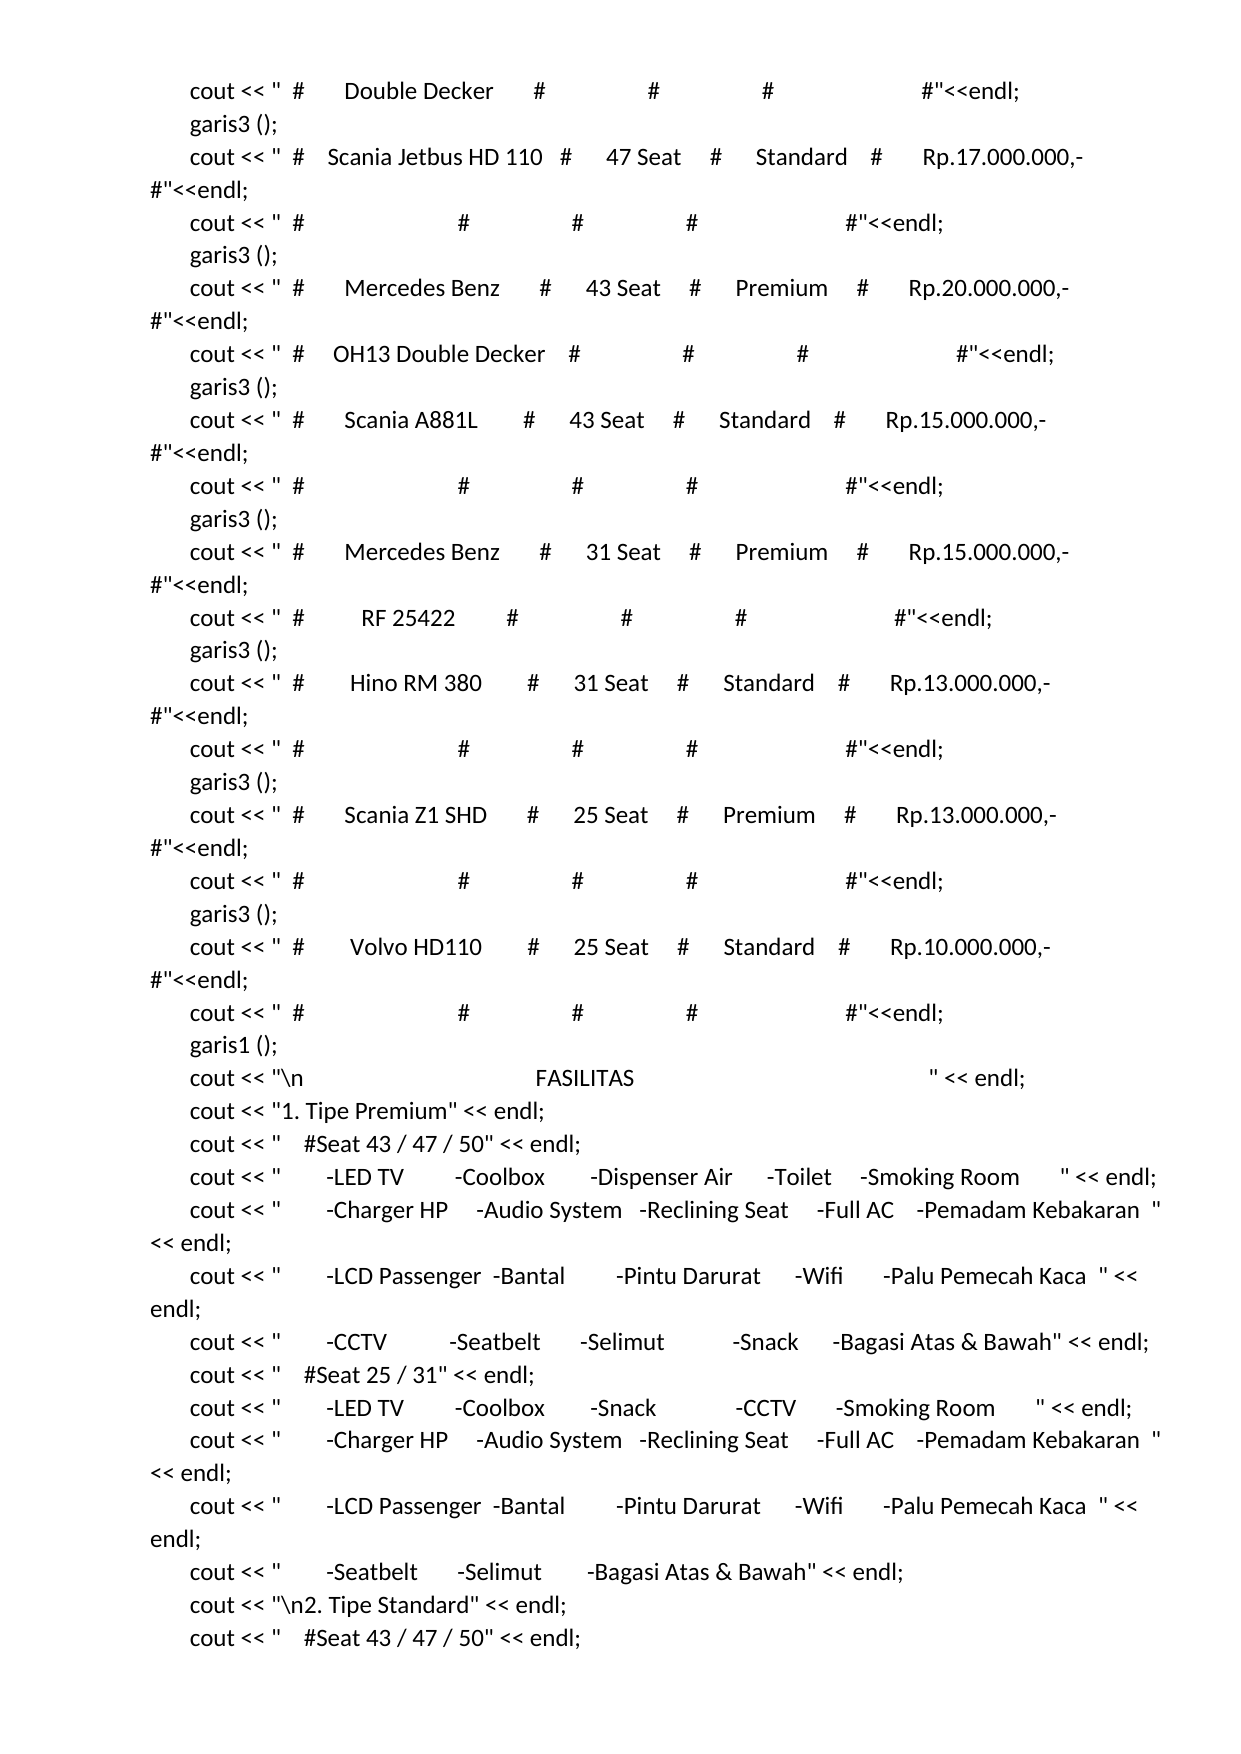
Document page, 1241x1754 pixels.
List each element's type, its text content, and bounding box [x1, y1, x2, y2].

list cout << " # RF 25422 # # # #"<<endl; [150, 602, 1165, 632]
list cout << "\n FASILITAS " << endl; [150, 1062, 1165, 1093]
list cout << " # Scania A881L # 43 Seat # Standard # Rp.15.000.000,- #"<<endl; [150, 404, 1165, 468]
list cout << " -Seatbelt -Selimut -Bagasi Atas & Bawah" << endl; [150, 1556, 1165, 1587]
list cout << "\n2. Tipe Standard" << endl; [150, 1589, 1165, 1620]
list cout << " # # # # #"<<endl; [150, 997, 1165, 1027]
list cout << " #Seat 43 / 47 / 50" << endl; [150, 1128, 1165, 1159]
list cout << " -LCD Passenger -Bantal -Pintu Darurat -Wifi -Palu Pemecah Kaca " << endl; [150, 1490, 1165, 1554]
list garis3 (); [150, 108, 1165, 138]
list cout << " # # # # #"<<endl; [150, 733, 1165, 764]
list cout << " # Double Decker # # # #"<<endl; [150, 75, 1165, 106]
list cout << " -Charger HP -Audio System -Reclining Seat -Full AC -Pemadam Kebakaran " << endl; [150, 1424, 1165, 1488]
list cout << " #Seat 43 / 47 / 50" << endl; [150, 1622, 1165, 1653]
list cout << "1. Tipe Premium" << endl; [150, 1095, 1165, 1126]
list garis3 (); [150, 503, 1165, 533]
list cout << " # Volvo HD110 # 25 Seat # Standard # Rp.10.000.000,- #"<<endl; [150, 931, 1165, 994]
list cout << " -LED TV -Coolbox -Dispenser Air -Toilet -Smoking Room " << endl; [150, 1161, 1165, 1192]
list garis3 (); [150, 239, 1165, 270]
list cout << " # # # # #"<<endl; [150, 865, 1165, 896]
list cout << " -Charger HP -Audio System -Reclining Seat -Full AC -Pemadam Kebakaran " << endl; [150, 1194, 1165, 1258]
list cout << " # Mercedes Benz # 31 Seat # Premium # Rp.15.000.000,- #"<<endl; [150, 536, 1165, 599]
list cout << " # Hino RM 380 # 31 Seat # Standard # Rp.13.000.000,- #"<<endl; [150, 667, 1165, 731]
list garis3 (); [150, 766, 1165, 797]
list cout << " # # # # #"<<endl; [150, 207, 1165, 237]
list cout << " # Scania Jetbus HD 110 # 47 Seat # Standard # Rp.17.000.000,- #"<<endl; [150, 141, 1165, 204]
list cout << " -CCTV -Seatbelt -Selimut -Snack -Bagasi Atas & Bawah" << endl; [150, 1326, 1165, 1356]
list cout << " #Seat 25 / 31" << endl; [150, 1359, 1165, 1389]
list cout << " -LED TV -Coolbox -Snack -CCTV -Smoking Room " << endl; [150, 1392, 1165, 1422]
list cout << " # OH13 Double Decker # # # #"<<endl; [150, 338, 1165, 369]
list cout << " # # # # #"<<endl; [150, 470, 1165, 501]
list garis3 (); [150, 898, 1165, 928]
list garis1 (); [150, 1029, 1165, 1060]
list garis3 (); [150, 634, 1165, 665]
list garis3 (); [150, 371, 1165, 402]
list cout << " -LCD Passenger -Bantal -Pintu Darurat -Wifi -Palu Pemecah Kaca " << endl; [150, 1260, 1165, 1323]
list cout << " # Scania Z1 SHD # 25 Seat # Premium # Rp.13.000.000,- #"<<endl; [150, 799, 1165, 863]
list cout << " # Mercedes Benz # 43 Seat # Premium # Rp.20.000.000,- #"<<endl; [150, 272, 1165, 336]
